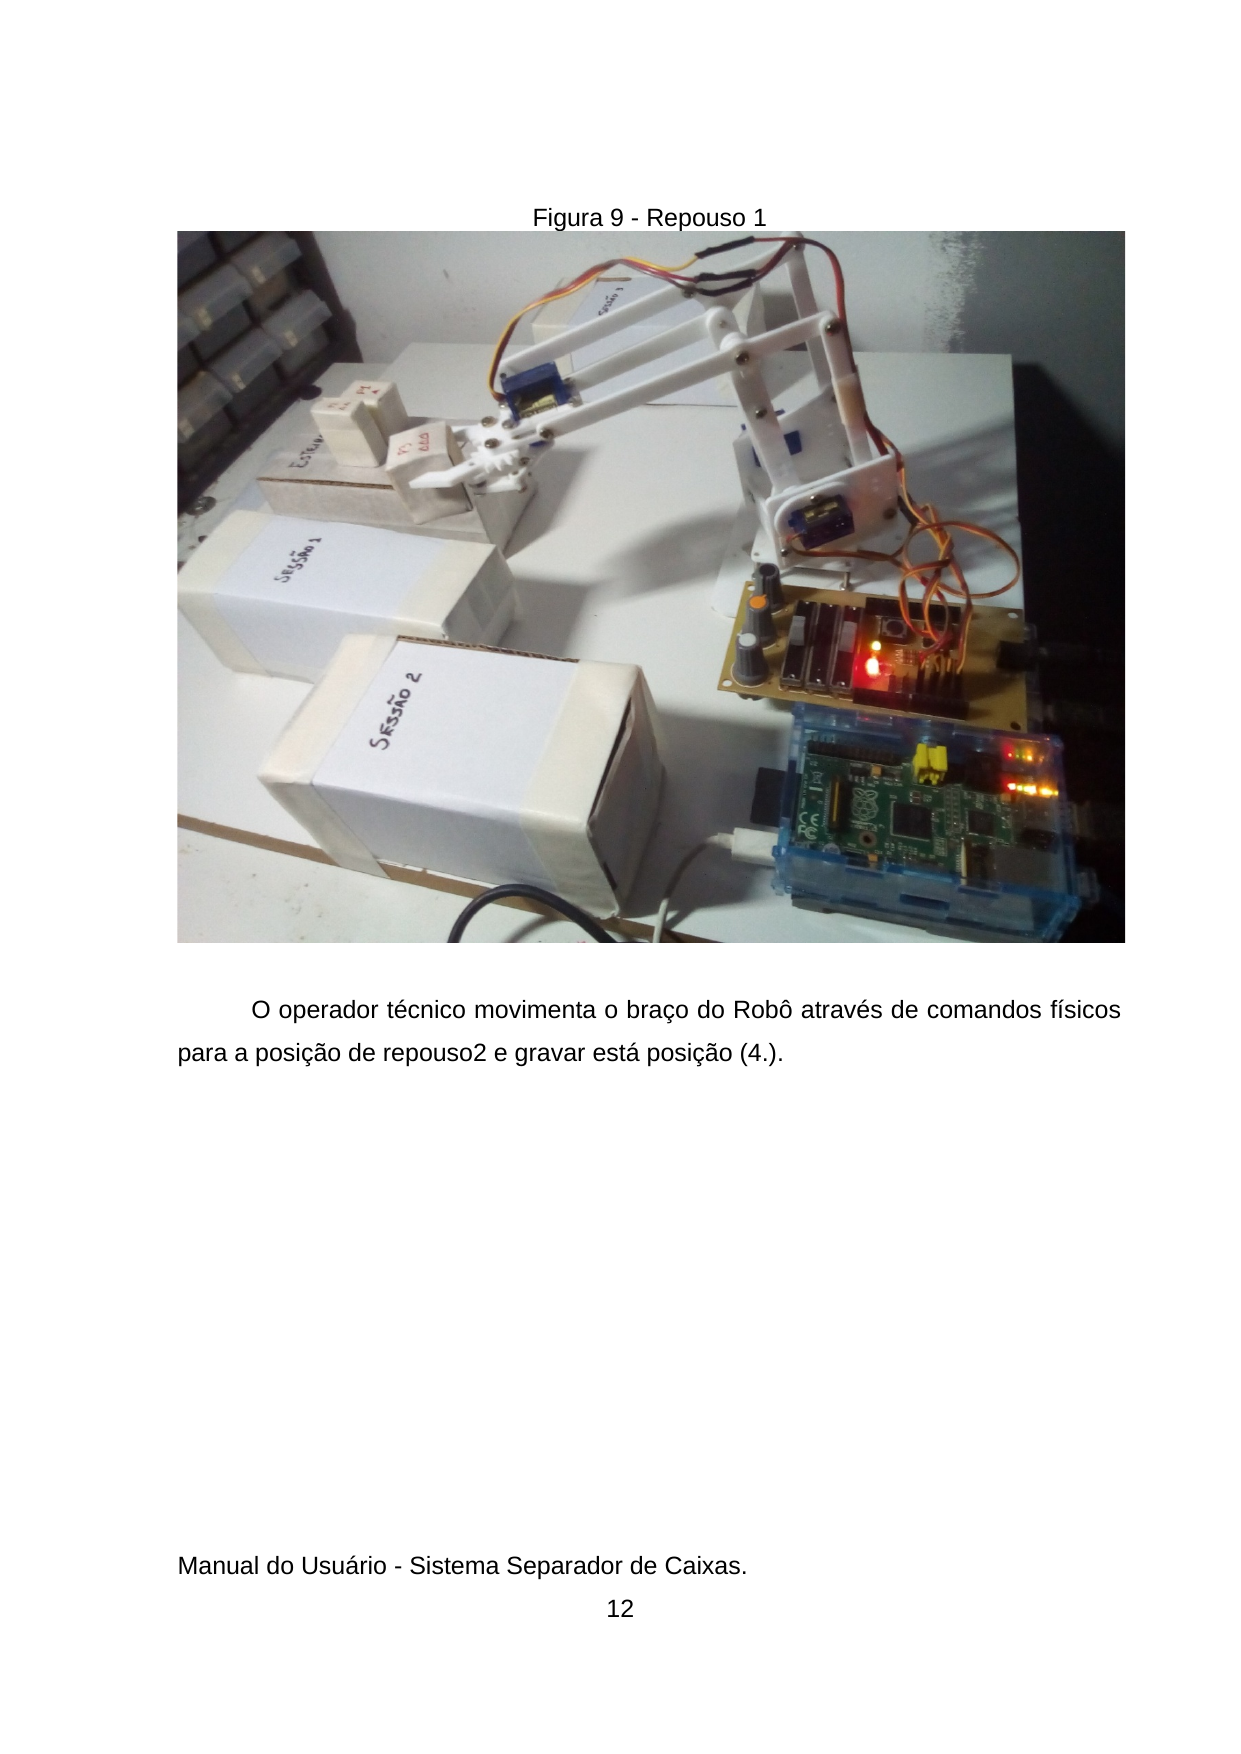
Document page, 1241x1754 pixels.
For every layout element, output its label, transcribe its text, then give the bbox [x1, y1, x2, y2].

text Figura 9 - Repouso 1 [177, 203, 1122, 231]
text O operador técnico movimenta o braço do Robô através de comandos físicos para a posição de repouso2 e gravar está posição (4.). [177, 995, 1122, 1067]
picture [177, 231, 1126, 943]
